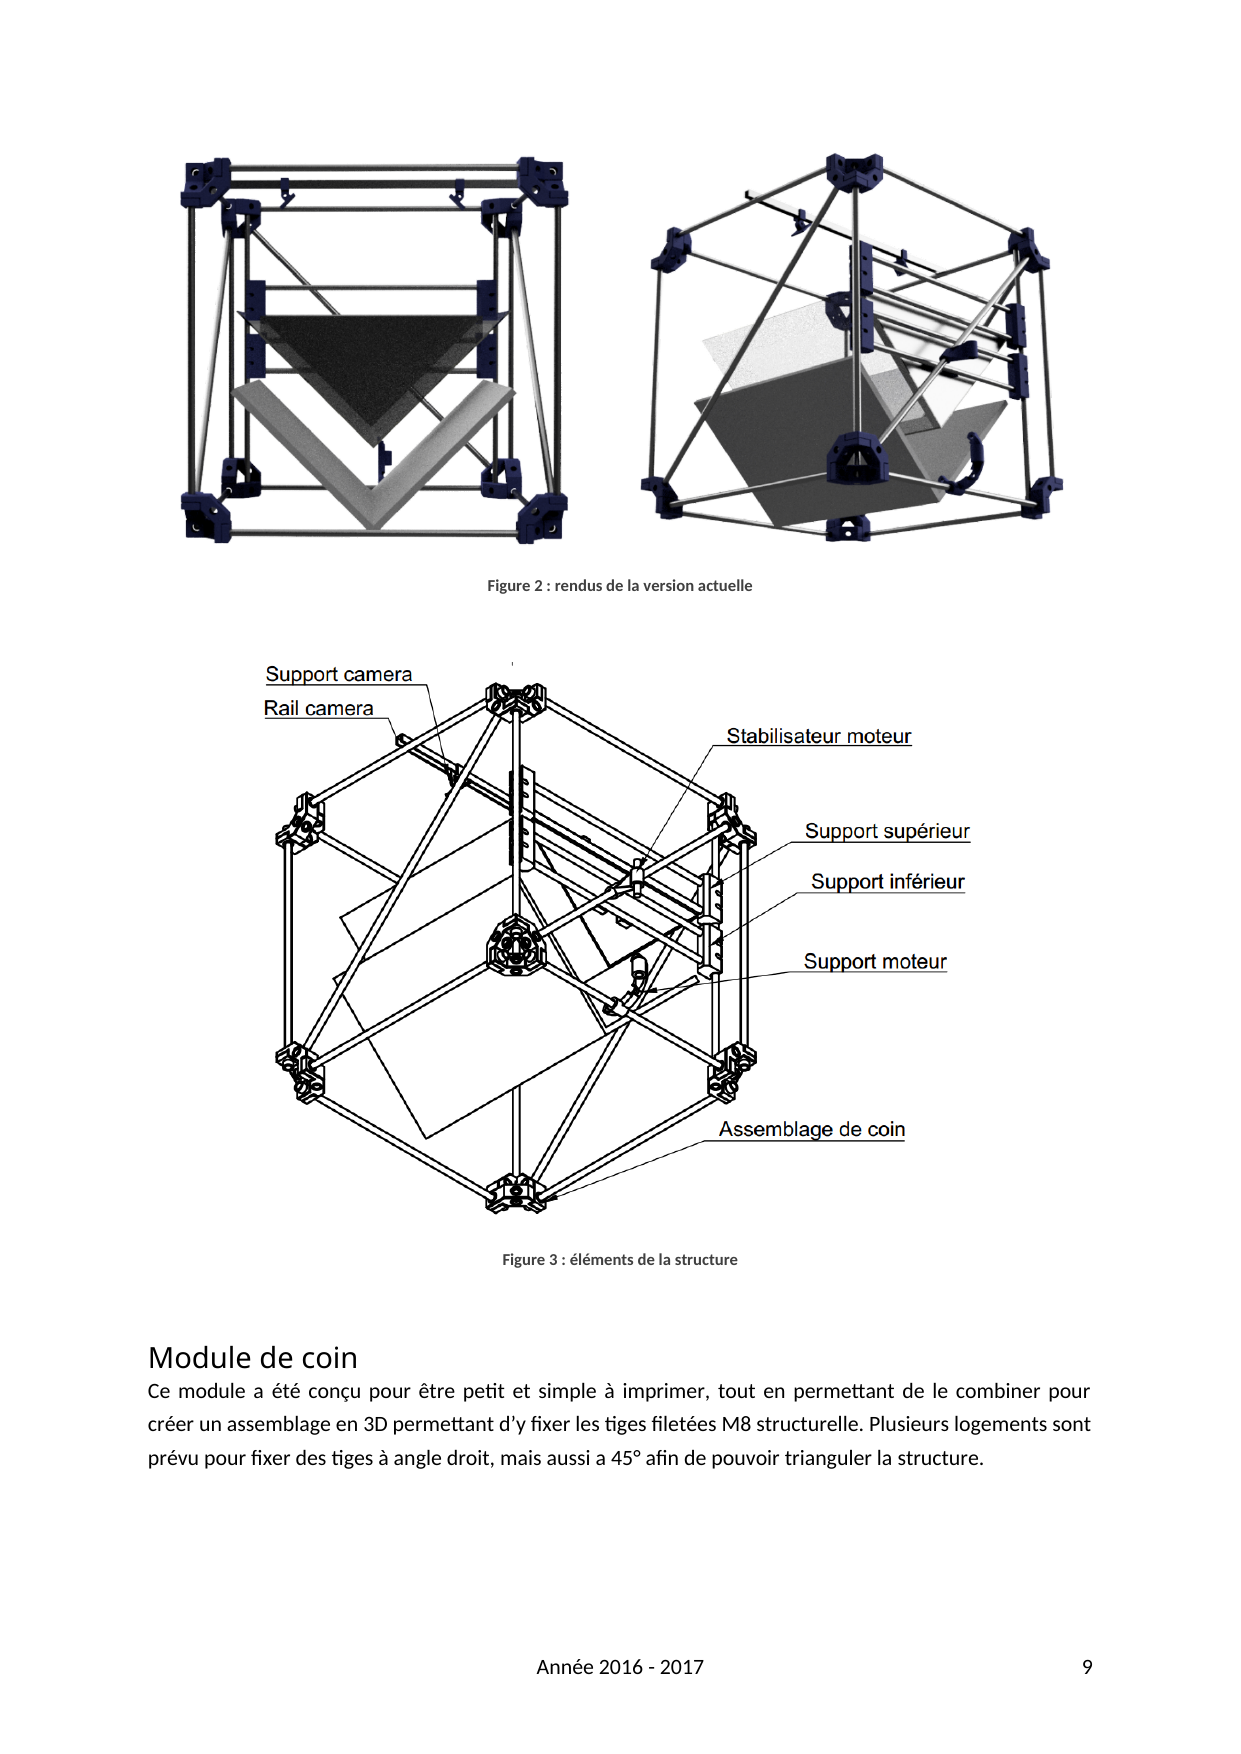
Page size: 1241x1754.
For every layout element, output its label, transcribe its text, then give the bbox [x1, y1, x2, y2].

subtitle Module de coin [148, 1337, 1092, 1377]
picture [628, 147, 1069, 552]
text Figure 2 : rendus de la version actuelle [148, 575, 1092, 595]
text Figure 3 : éléments de la structure [148, 1249, 1092, 1269]
picture [171, 147, 585, 552]
picture [256, 662, 984, 1226]
text Ce module a été conçu pour être petit et simple à imprimer, tout en permettant de le combiner pour créer un assemblage en 3D permettant d’y fixer les tiges filetées M8 structurelle. Plusieurs logements sont prévu pour fixer des tiges à angle droit, mais aussi a 45° afin de pouvoir trianguler la structure. [148, 1377, 1092, 1471]
